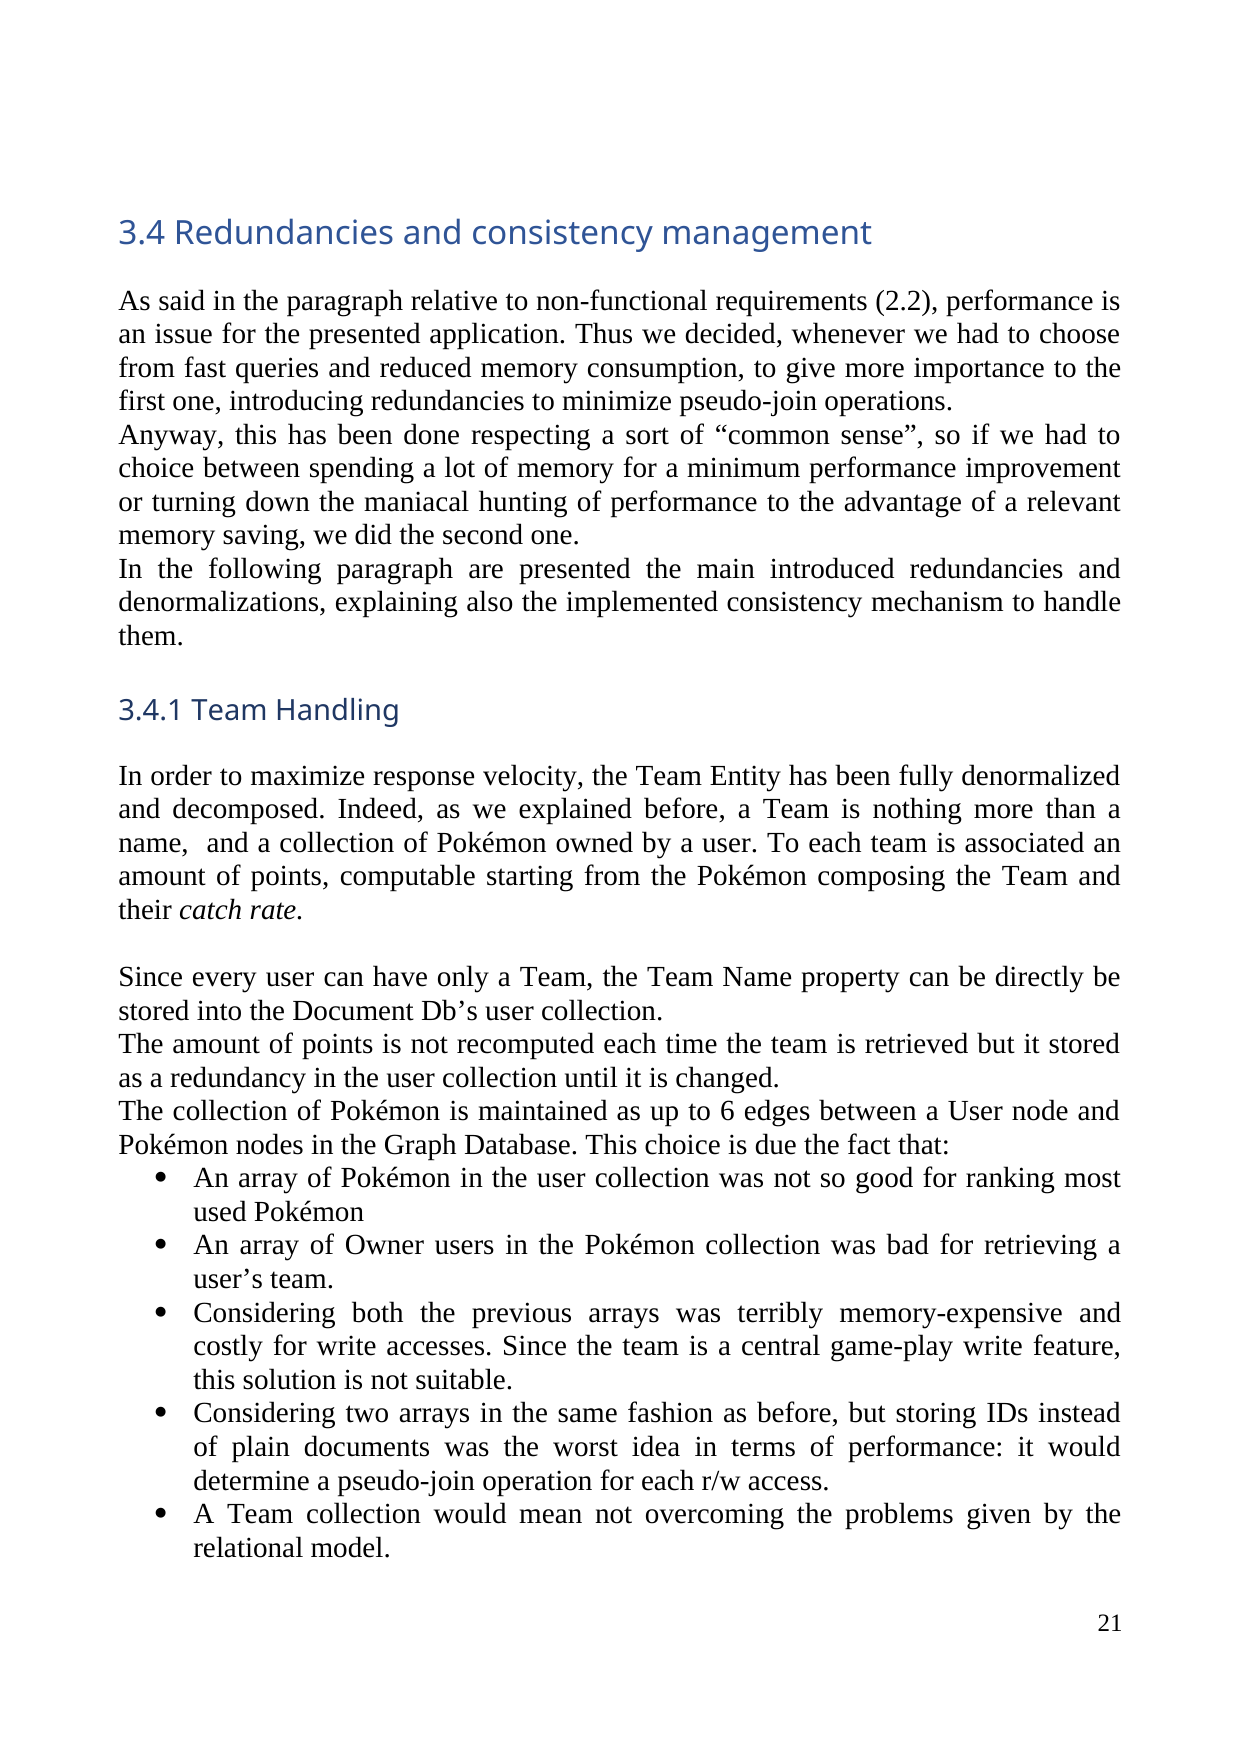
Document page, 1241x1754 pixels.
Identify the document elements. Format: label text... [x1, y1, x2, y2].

text In order to maximize response velocity, the Team Entity has been fully denormalized and decomposed. Indeed, as we explained before, a Team is nothing more than a name, and a collection of Pokémon owned by a user. To each team is associated an amount of points, computable starting from the Pokémon composing the Team and their catch rate. [118, 758, 1122, 926]
list An array of Owner users in the Pokémon collection was bad for retrieving a user’s team. [156, 1227, 1122, 1295]
text Anyway, this has been done respecting a sort of “common sense”, so if we had to choice between spending a lot of memory for a minimum performance improvement or turning down the maniacal hunting of performance to the advantage of a relevant memory saving, we did the second one. [118, 417, 1122, 551]
text The amount of points is not recomputed each time the team is retrieved but it stored as a redundancy in the user collection until it is changed. [118, 1026, 1122, 1093]
subtitle 3.4.1 Team Handling [118, 689, 1122, 729]
text As said in the paragraph relative to non-functional requirements (2.2), performance is an issue for the presented application. Thus we decided, whenever we had to choose from fast queries and reduced memory consumption, to give more importance to the first one, introducing redundancies to minimize pseudo-join operations. [118, 283, 1122, 417]
list A Team collection would mean not overcoming the problems given by the relational model. [156, 1496, 1122, 1563]
list An array of Pokémon in the user collection was not so good for ranking most used Pokémon [156, 1160, 1122, 1227]
list Considering two arrays in the same fashion as before, but storing IDs instead of plain documents was the worst idea in terms of performance: it would determine a pseudo-join operation for each r/w access. [156, 1395, 1122, 1496]
text In the following paragraph are presented the main introduced redundancies and denormalizations, explaining also the implemented consistency mechanism to handle them. [118, 551, 1122, 652]
text The collection of Pokémon is maintained as up to 6 edges between a User node and Pokémon nodes in the Graph Database. This choice is due the fact that: [118, 1093, 1122, 1160]
subtitle 3.4 Redundancies and consistency management [118, 208, 1122, 254]
list Considering both the previous arrays was terribly memory-expensive and costly for write accesses. Since the team is a central game-play write feature, this solution is not suitable. [156, 1295, 1122, 1395]
text Since every user can have only a Team, the Team Name property can be directly be stored into the Document Db’s user collection. [118, 959, 1122, 1026]
